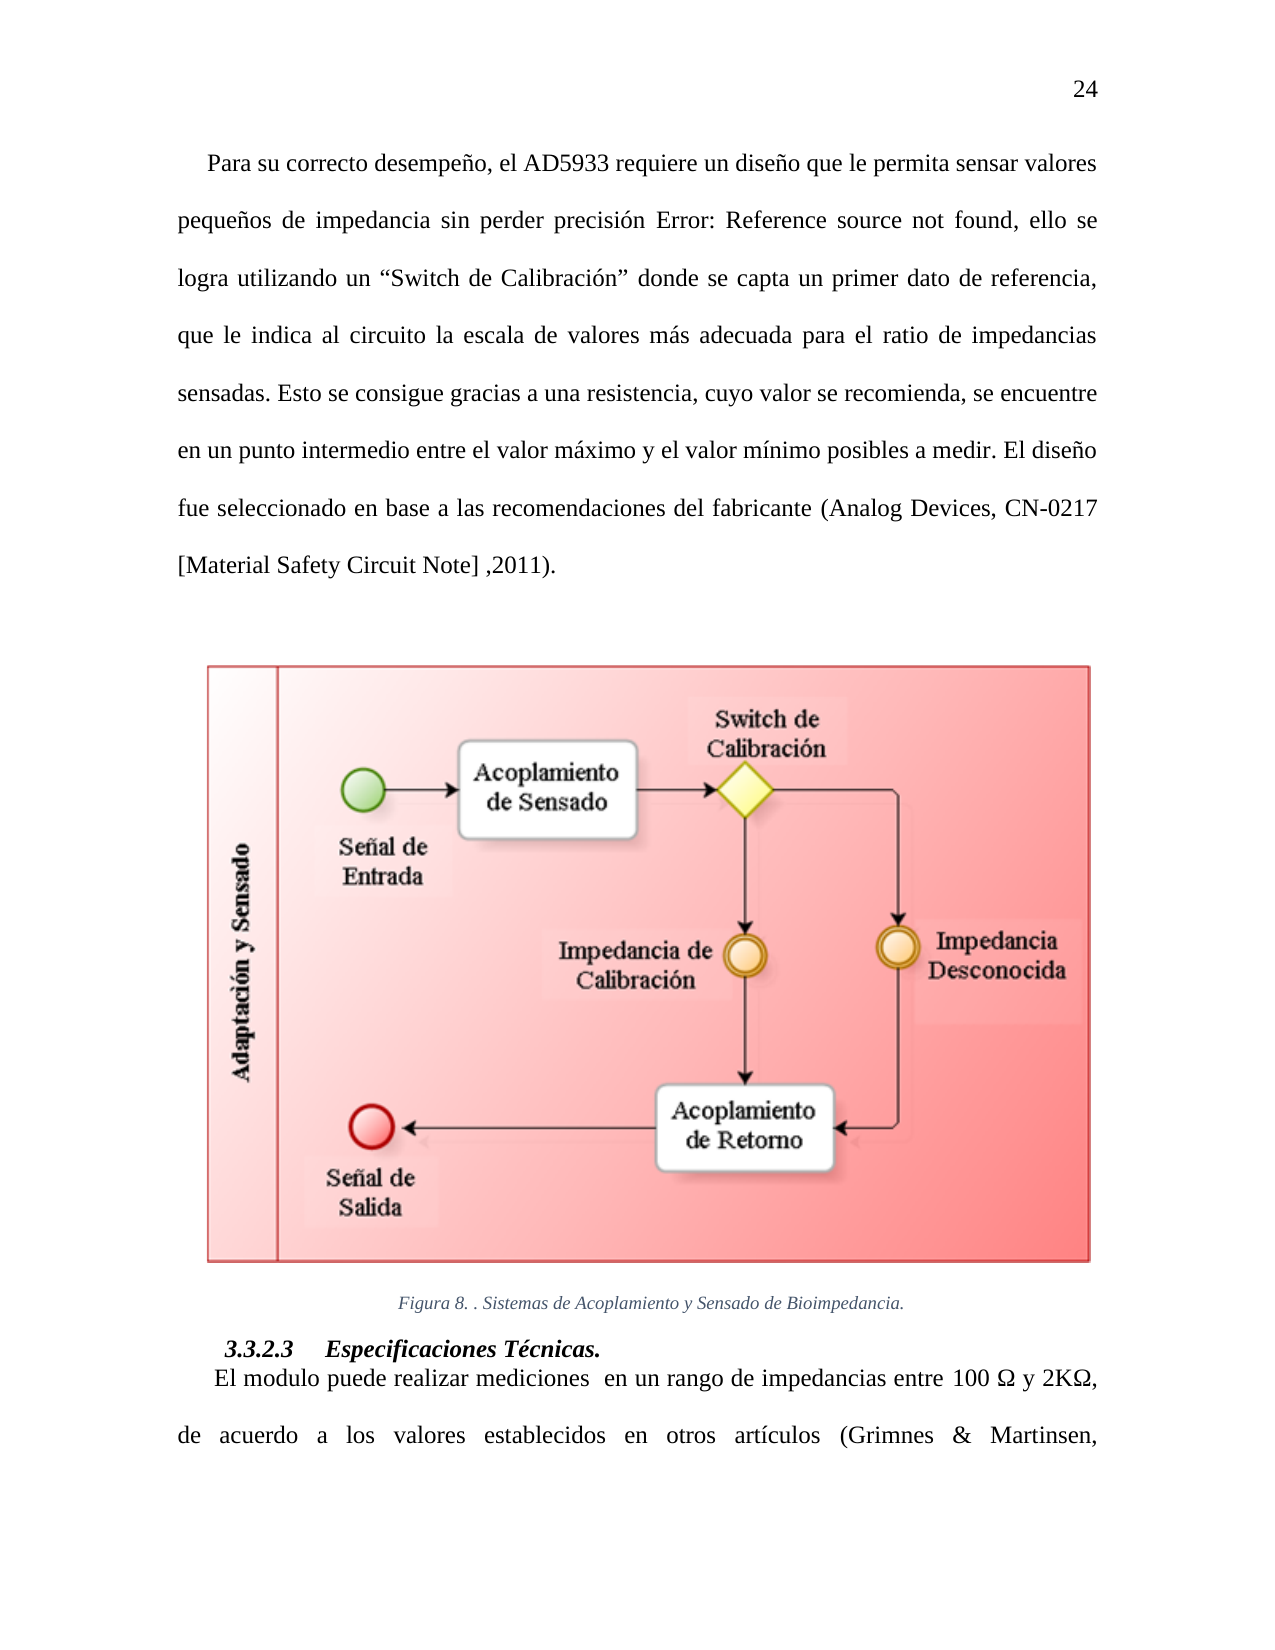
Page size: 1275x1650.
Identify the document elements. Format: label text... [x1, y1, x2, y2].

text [177, 1363, 1098, 1449]
subtitle Especificaciones Técnicas. [177, 1334, 1098, 1363]
picture [206, 665, 1091, 1263]
